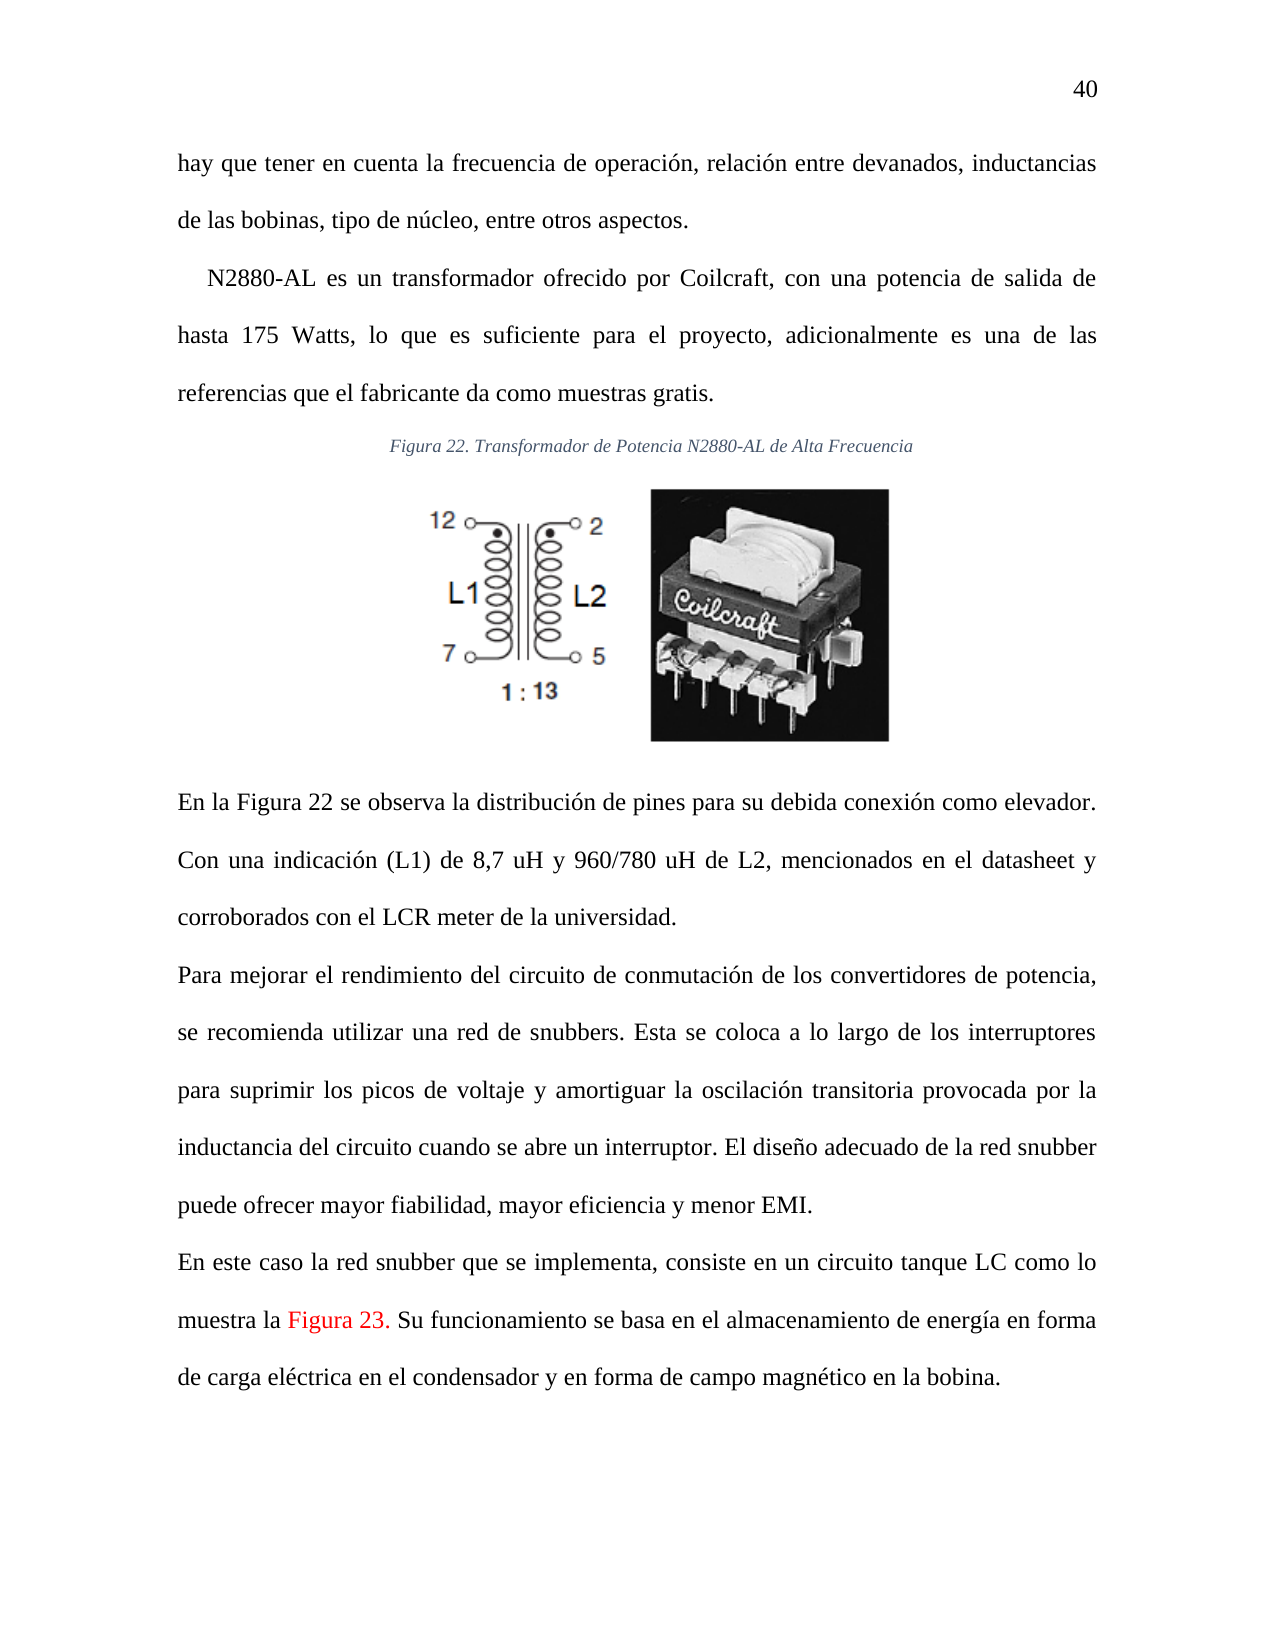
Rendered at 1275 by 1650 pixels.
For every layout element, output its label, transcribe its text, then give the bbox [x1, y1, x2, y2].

picture [407, 477, 897, 759]
text N2880-AL es un transformador ofrecido por Coilcraft, con una potencia de salida de hasta 175 Watts, lo que es suficiente para el proyecto, adicionalmente es una de las referencias que el fabricante da como muestras gratis. [177, 263, 1098, 406]
text Figura 22. Transformador de Potencia N2880-AL de Alta Frecuencia [207, 435, 1098, 457]
text Para mejorar el rendimiento del circuito de conmutación de los convertidores de potencia, se recomienda utilizar una red de snubbers. Esta se coloca a lo largo de los interruptores para suprimir los picos de voltaje y amortiguar la oscilación transitoria provocada por la inductancia del circuito cuando se abre un interruptor. El diseño adecuado de la red snubber puede ofrecer mayor fiabilidad, mayor eficiencia y menor EMI. [177, 960, 1098, 1219]
text En la Figura 22 se observa la distribución de pines para su debida conexión como elevador. Con una indicación (L1) de 8,7 uH y 960/780 uH de L2, mencionados en el datasheet y corroborados con el LCR meter de la universidad. [177, 787, 1098, 931]
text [177, 148, 1098, 234]
text En este caso la red snubber que se implementa, consiste en un circuito tanque LC como lo muestra la Figura 23. Su funcionamiento se basa en el almacenamiento de energía en forma de carga eléctrica en el condensador y en forma de campo magnético en la bobina. [177, 1247, 1098, 1391]
